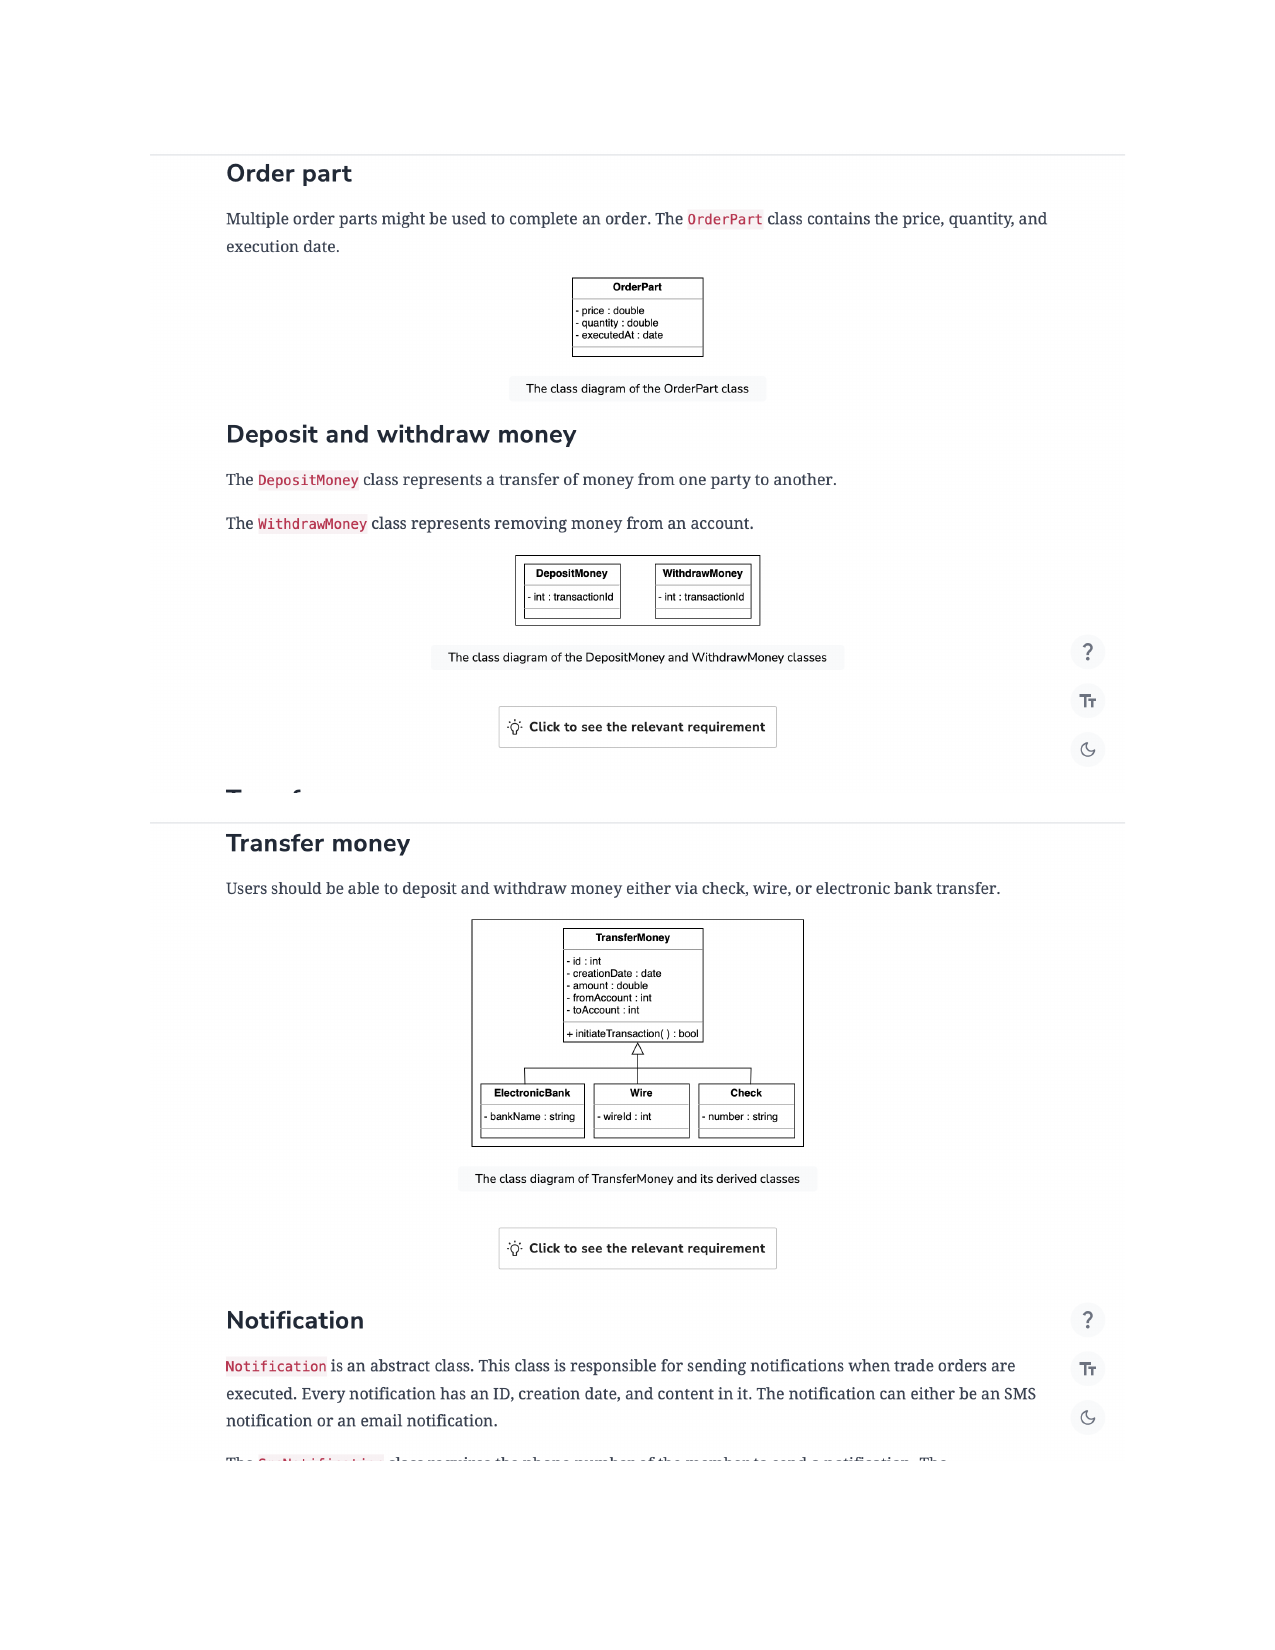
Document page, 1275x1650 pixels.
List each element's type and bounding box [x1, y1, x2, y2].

picture [150, 150, 1125, 793]
picture [150, 818, 1125, 1461]
